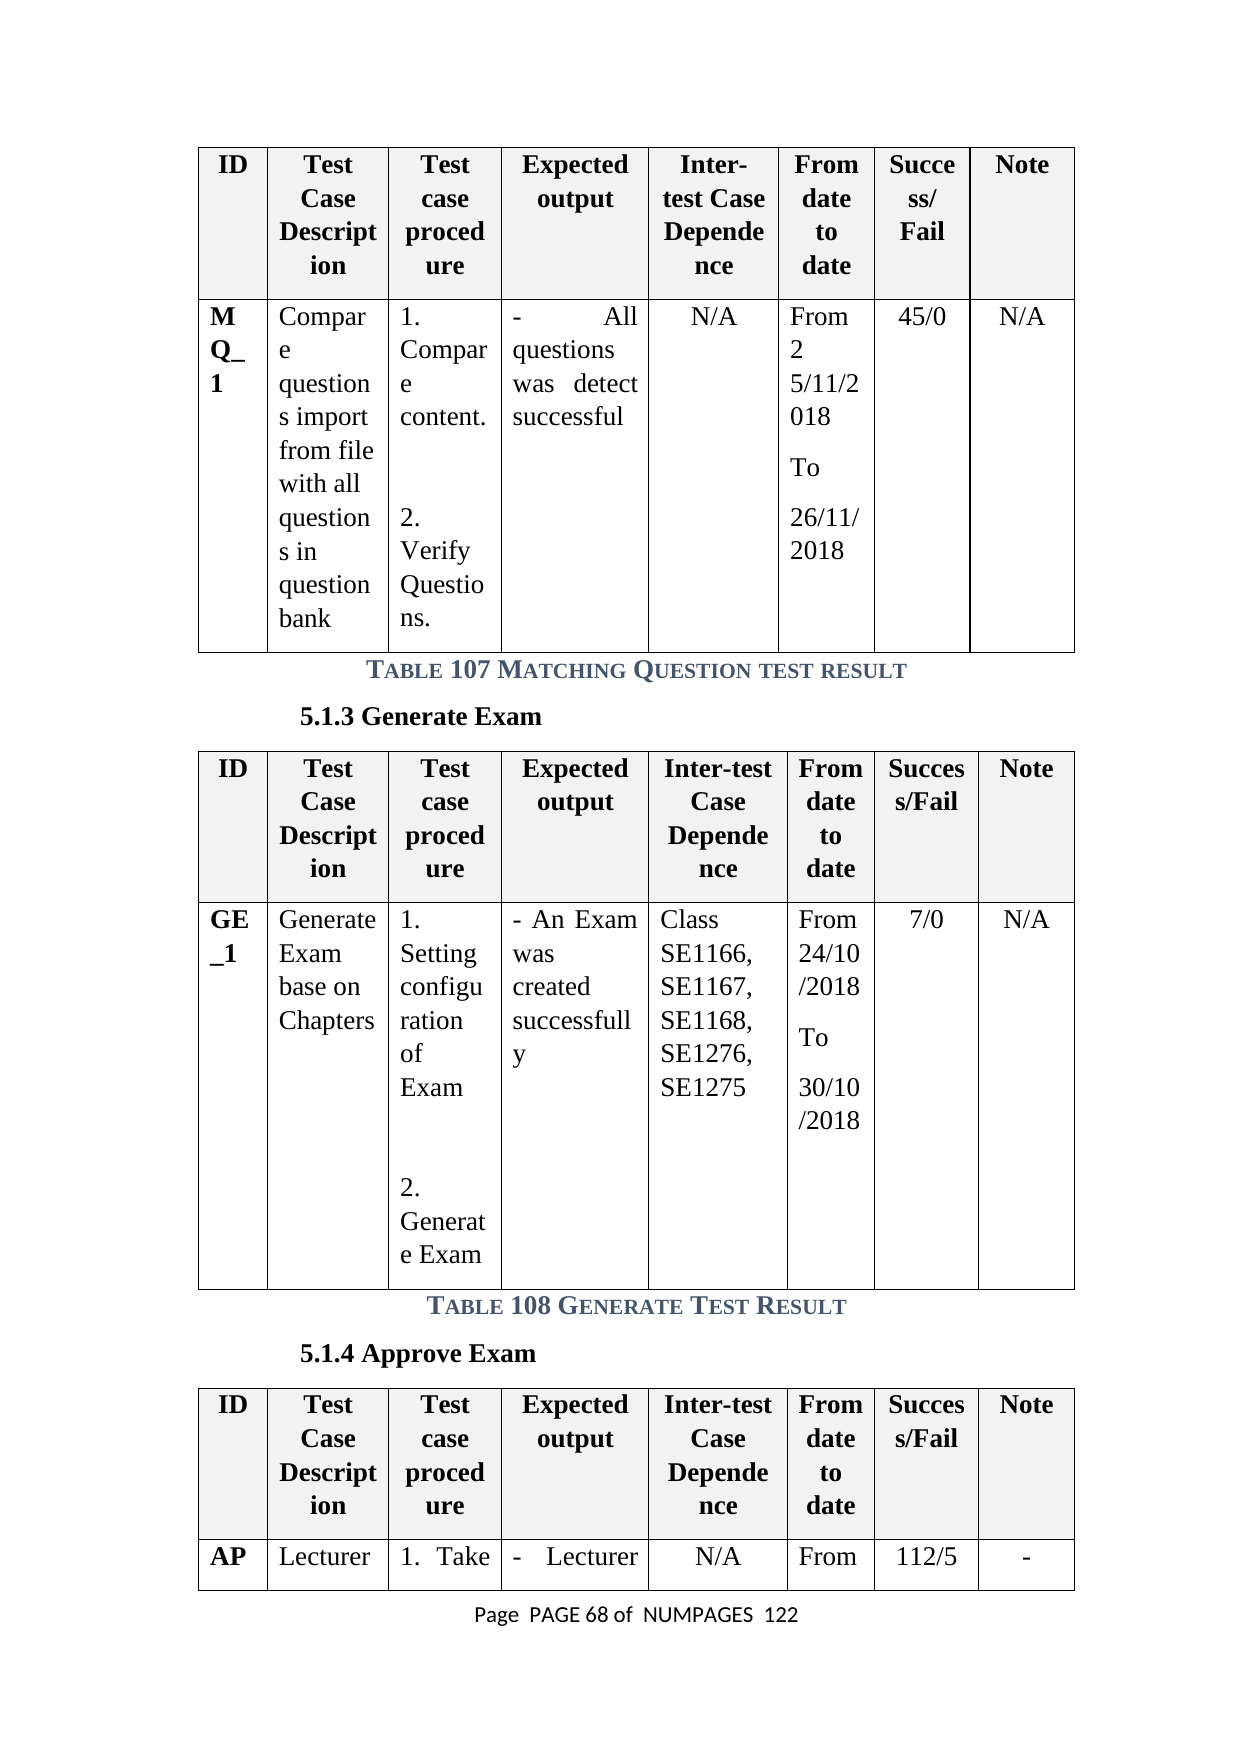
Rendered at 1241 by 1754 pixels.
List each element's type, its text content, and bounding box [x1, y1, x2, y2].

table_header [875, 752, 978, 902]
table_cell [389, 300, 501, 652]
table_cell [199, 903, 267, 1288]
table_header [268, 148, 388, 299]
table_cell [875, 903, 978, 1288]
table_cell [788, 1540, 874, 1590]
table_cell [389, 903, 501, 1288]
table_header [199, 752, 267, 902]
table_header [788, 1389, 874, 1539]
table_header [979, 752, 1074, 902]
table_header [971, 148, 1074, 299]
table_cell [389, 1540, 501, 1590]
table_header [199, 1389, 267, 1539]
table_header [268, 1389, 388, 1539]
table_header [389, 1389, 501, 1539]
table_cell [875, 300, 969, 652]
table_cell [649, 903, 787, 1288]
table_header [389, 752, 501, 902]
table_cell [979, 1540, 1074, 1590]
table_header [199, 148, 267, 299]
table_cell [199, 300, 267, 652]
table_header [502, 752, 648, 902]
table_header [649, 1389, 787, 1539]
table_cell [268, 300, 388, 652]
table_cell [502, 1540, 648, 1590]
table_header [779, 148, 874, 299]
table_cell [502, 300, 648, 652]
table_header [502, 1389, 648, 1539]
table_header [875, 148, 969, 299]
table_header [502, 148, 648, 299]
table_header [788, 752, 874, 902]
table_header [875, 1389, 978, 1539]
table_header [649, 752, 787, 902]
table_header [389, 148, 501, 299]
text 5.1.3 Generate Exam [225, 701, 1123, 732]
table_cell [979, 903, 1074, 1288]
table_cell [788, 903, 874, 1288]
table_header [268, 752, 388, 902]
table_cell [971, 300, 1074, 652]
text 5.1.4 Approve Exam [225, 1337, 1123, 1368]
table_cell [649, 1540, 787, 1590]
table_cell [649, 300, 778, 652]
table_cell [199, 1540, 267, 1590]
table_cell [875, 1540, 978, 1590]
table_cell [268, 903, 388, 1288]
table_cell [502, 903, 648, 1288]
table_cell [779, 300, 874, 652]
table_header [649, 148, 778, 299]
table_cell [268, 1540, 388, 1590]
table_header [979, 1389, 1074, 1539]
